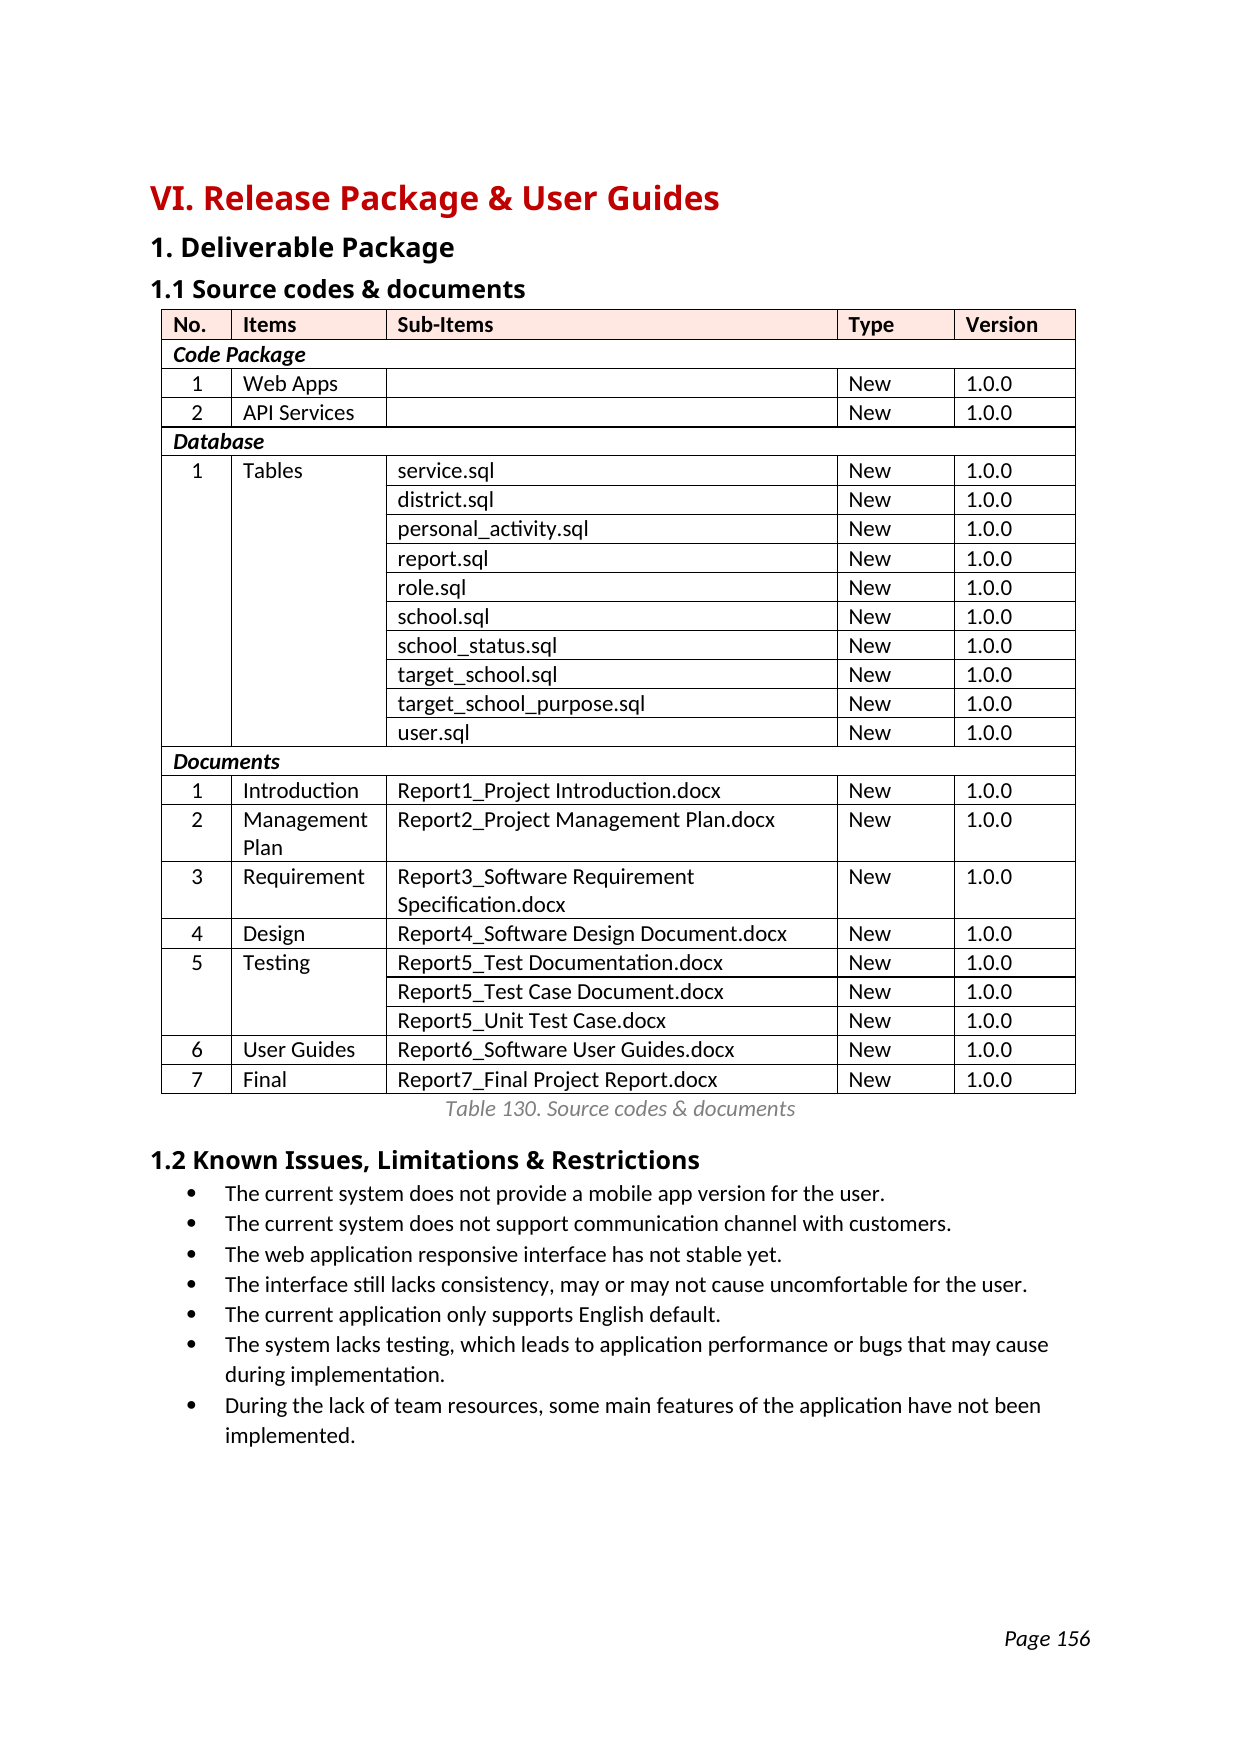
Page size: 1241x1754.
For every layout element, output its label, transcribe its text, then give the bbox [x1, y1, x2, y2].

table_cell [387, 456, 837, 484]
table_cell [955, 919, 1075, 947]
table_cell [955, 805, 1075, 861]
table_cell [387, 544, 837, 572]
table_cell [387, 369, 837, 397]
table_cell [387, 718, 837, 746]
list The system lacks testing, which leads to application performance or bugs that may cause during implementation. [187, 1330, 1093, 1389]
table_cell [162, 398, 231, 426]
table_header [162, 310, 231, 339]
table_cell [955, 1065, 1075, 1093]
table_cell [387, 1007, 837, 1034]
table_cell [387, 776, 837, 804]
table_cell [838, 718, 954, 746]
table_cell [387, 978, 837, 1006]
text Table 130. Source codes & documents [150, 1094, 1093, 1122]
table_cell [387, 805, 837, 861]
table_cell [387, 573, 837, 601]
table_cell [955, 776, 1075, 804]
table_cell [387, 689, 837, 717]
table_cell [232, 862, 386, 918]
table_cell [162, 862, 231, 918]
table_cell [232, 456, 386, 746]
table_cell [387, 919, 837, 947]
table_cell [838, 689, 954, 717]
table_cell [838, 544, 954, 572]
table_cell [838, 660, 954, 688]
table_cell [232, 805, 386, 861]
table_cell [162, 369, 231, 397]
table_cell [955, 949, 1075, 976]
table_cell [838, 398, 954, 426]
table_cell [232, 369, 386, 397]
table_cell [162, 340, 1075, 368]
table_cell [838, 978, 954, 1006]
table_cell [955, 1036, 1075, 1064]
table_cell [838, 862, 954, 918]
list The current system does not provide a mobile app version for the user. [187, 1179, 1093, 1207]
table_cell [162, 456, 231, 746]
subtitle 1.1 Source codes & documents [150, 272, 1093, 306]
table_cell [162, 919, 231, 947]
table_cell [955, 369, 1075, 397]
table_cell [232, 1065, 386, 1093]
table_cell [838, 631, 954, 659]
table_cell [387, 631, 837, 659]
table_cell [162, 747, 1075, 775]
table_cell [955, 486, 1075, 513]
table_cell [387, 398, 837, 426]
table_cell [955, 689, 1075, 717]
subtitle 1. Deliverable Package [150, 228, 1093, 265]
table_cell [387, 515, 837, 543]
list The interface still lacks consistency, may or may not cause uncomfortable for the user. [187, 1270, 1093, 1298]
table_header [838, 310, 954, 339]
list The current system does not support communication channel with customers. [187, 1209, 1093, 1238]
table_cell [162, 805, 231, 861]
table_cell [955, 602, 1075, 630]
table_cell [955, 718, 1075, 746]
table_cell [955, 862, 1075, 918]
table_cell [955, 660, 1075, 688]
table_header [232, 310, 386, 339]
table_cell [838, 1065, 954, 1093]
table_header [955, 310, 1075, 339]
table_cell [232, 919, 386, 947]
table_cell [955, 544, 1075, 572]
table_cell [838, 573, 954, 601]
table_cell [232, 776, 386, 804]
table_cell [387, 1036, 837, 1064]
list The current application only supports English default. [187, 1300, 1093, 1328]
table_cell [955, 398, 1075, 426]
subtitle VI. Release Package & User Guides [150, 175, 1093, 220]
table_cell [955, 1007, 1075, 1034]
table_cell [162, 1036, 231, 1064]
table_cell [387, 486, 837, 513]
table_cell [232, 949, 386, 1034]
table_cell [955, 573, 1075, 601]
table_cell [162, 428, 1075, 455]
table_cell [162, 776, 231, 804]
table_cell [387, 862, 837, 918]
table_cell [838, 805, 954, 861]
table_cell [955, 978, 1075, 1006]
subtitle 1.2 Known Issues, Limitations & Restrictions [150, 1143, 1093, 1177]
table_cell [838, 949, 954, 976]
list During the lack of team resources, some main features of the application have not been implemented. [187, 1391, 1093, 1449]
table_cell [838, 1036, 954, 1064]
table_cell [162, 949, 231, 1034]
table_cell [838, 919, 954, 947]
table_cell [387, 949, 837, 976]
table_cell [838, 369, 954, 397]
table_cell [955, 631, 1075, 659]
list The web application responsive interface has not stable yet. [187, 1240, 1093, 1268]
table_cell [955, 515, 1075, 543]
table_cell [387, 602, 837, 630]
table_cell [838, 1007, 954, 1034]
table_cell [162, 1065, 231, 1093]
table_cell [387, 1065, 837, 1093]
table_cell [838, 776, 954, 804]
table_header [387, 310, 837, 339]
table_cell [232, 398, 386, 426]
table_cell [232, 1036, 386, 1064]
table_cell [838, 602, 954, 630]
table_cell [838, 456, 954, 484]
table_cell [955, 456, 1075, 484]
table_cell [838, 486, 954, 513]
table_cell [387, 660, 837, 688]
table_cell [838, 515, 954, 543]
